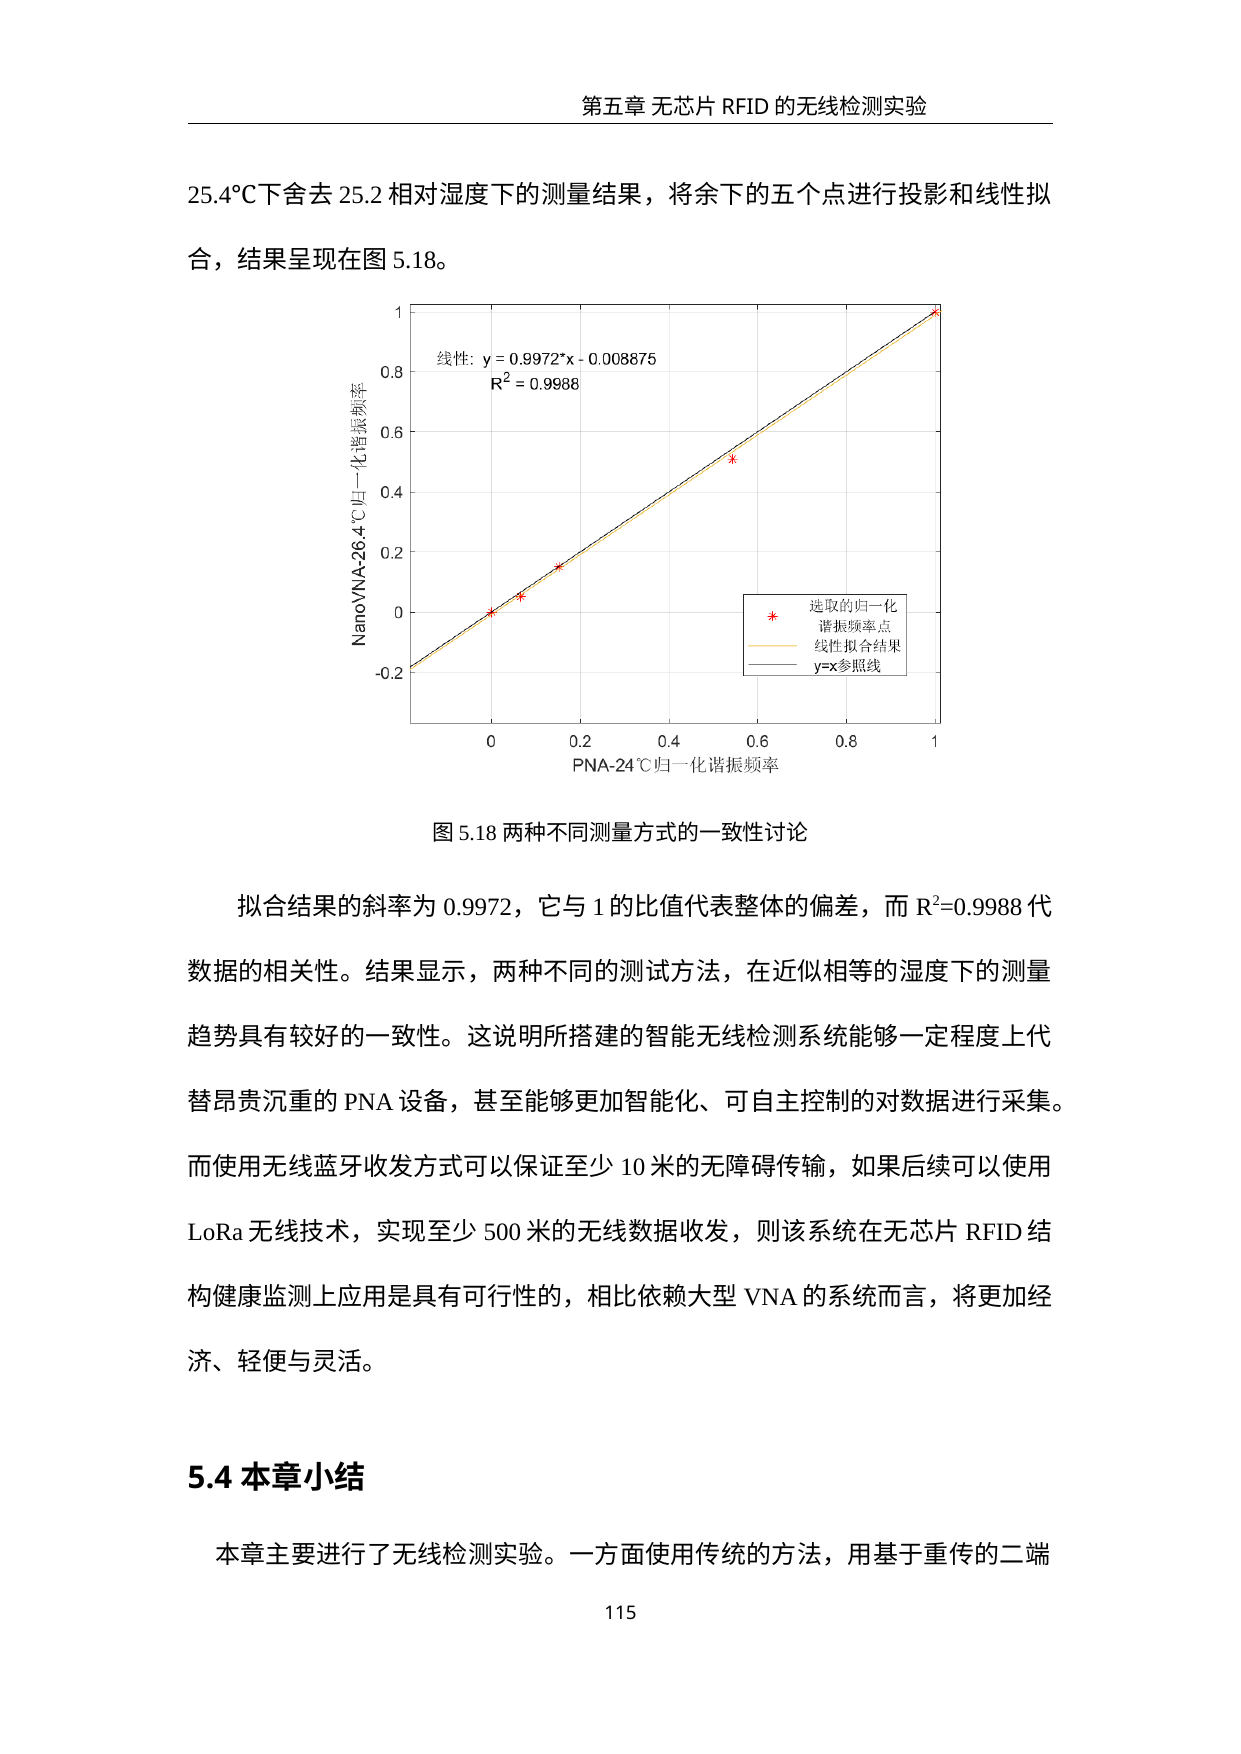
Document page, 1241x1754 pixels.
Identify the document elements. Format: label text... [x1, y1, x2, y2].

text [187, 1520, 1053, 1585]
subtitle 5.4 本章小结 [187, 1442, 1053, 1507]
text 图5.18 两种不同测量方式的一致性讨论 [187, 815, 1053, 847]
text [187, 160, 1053, 290]
picture [348, 302, 943, 775]
text 拟合结果的斜率为0.9972，它与1的比值代表整体的偏差，而R2=0.9988代数据的相关性。结果显示，两种不同的测试方法，在近似相等的湿度下的测量趋势具有较好的一致性。这说明所搭建的智能无线检测系统能够一定程度上代替昂贵沉重的PNA设备，甚至能够更加智能化、可自主控制的对数据进行采集。而使用无线蓝牙收发方式可以保证至少10米的无障碍传输，如果后续可以使用LoRa无线技术，实现至少500米的无线数据收发，则该系统在无芯片RFID结构健康监测上应用是具有可行性的，相比依赖大型VNA的系统而言，将更加经济、轻便与灵活。 [187, 872, 1053, 1392]
